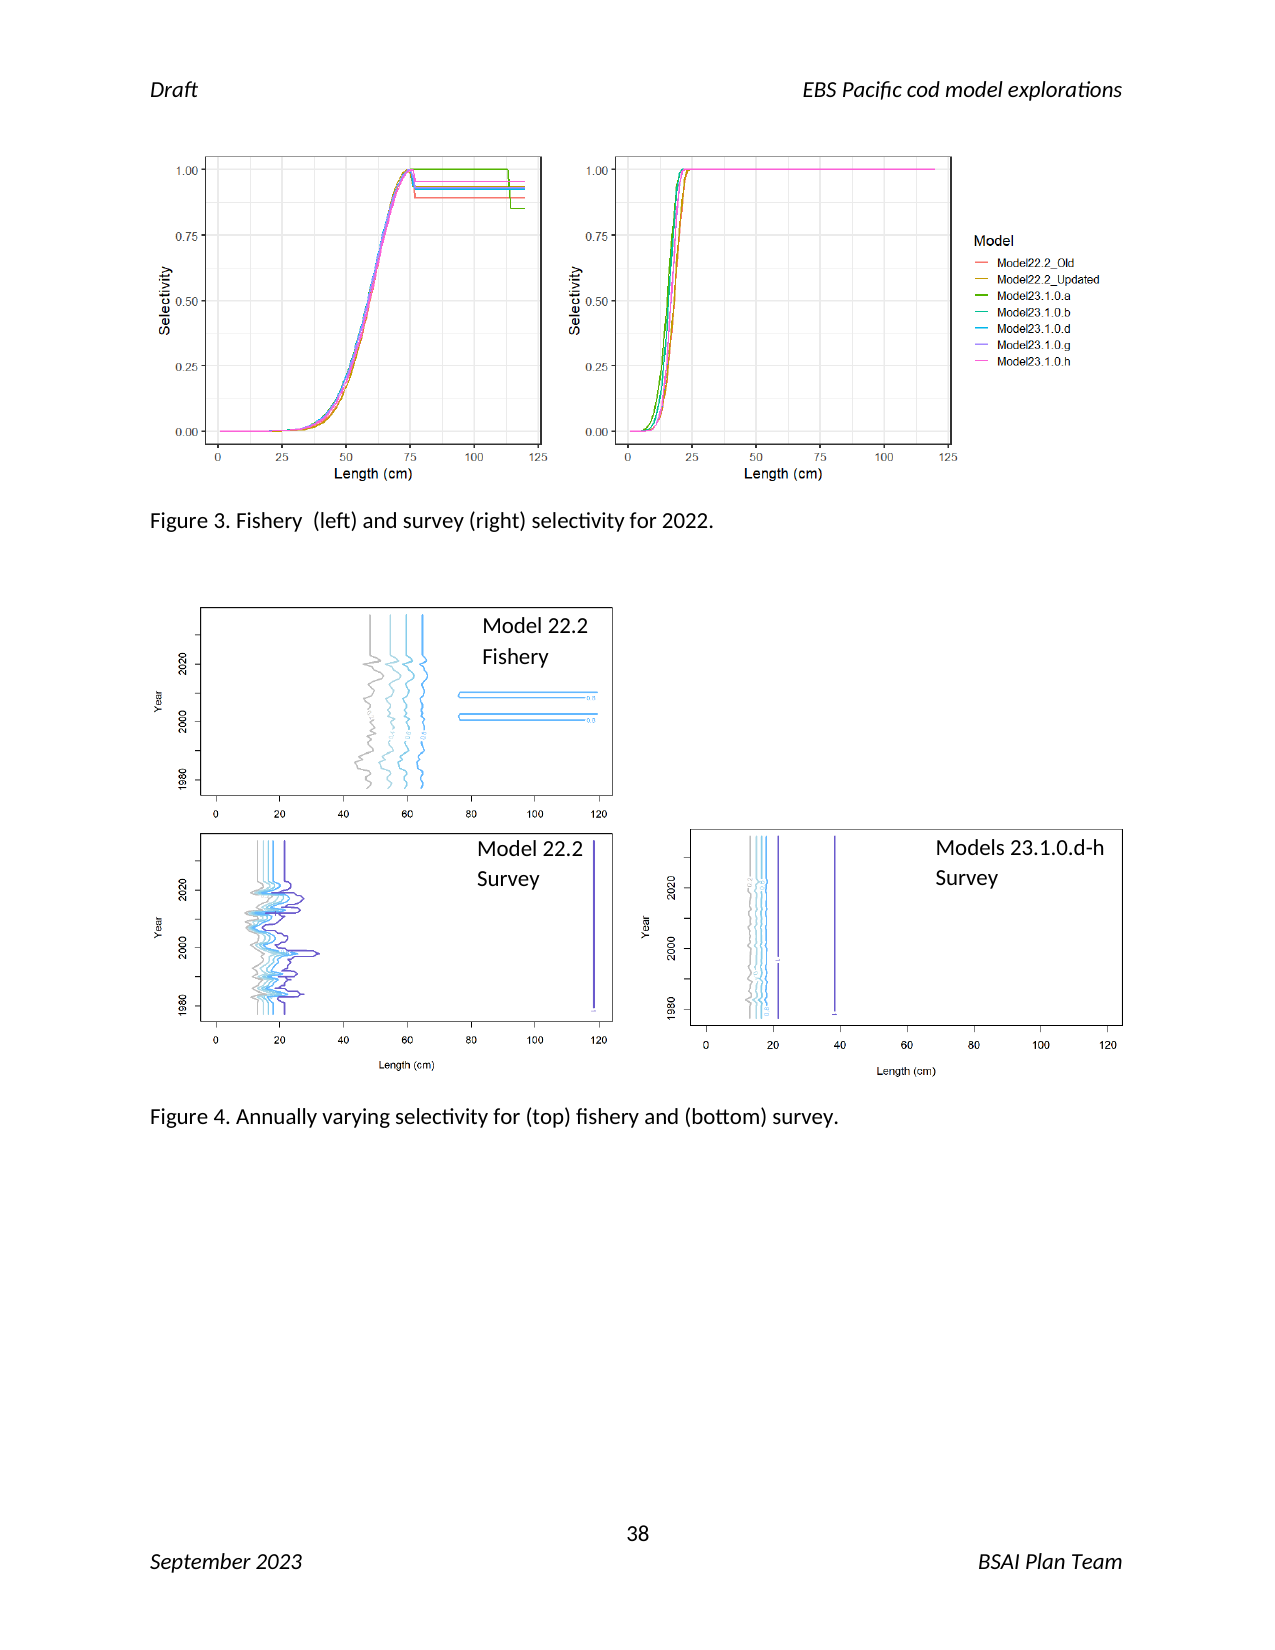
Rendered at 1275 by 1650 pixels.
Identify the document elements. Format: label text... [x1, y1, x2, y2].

picture [150, 150, 556, 488]
picture [560, 150, 1115, 488]
picture [150, 602, 1125, 1084]
